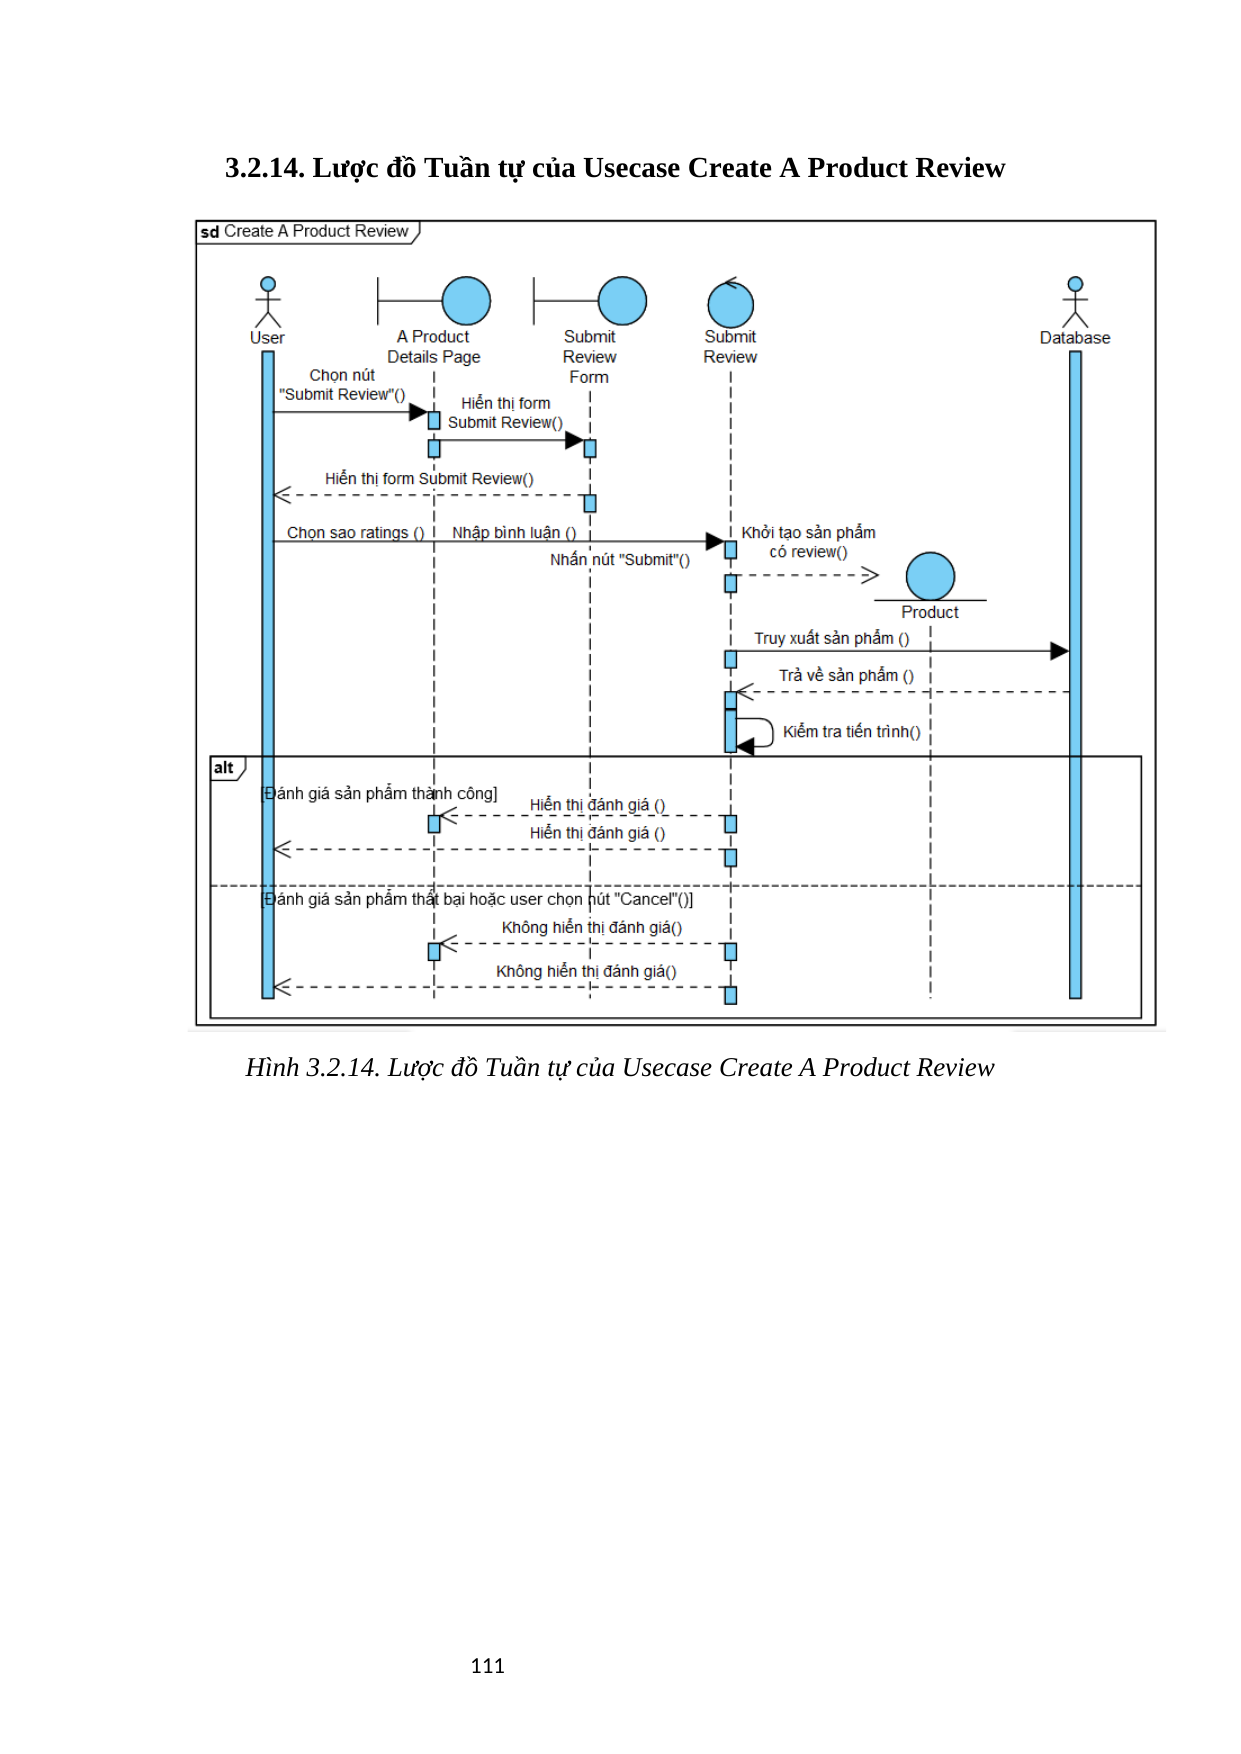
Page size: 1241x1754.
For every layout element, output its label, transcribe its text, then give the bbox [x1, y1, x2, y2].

text Hình 3.2.14. Lược đồ Tuần tự của Usecase Create A Product Review [187, 1051, 1053, 1082]
subtitle 3.2.14. Lược đồ Tuần tự của Usecase Create A Product Review [187, 150, 1053, 183]
picture [187, 212, 1167, 1032]
